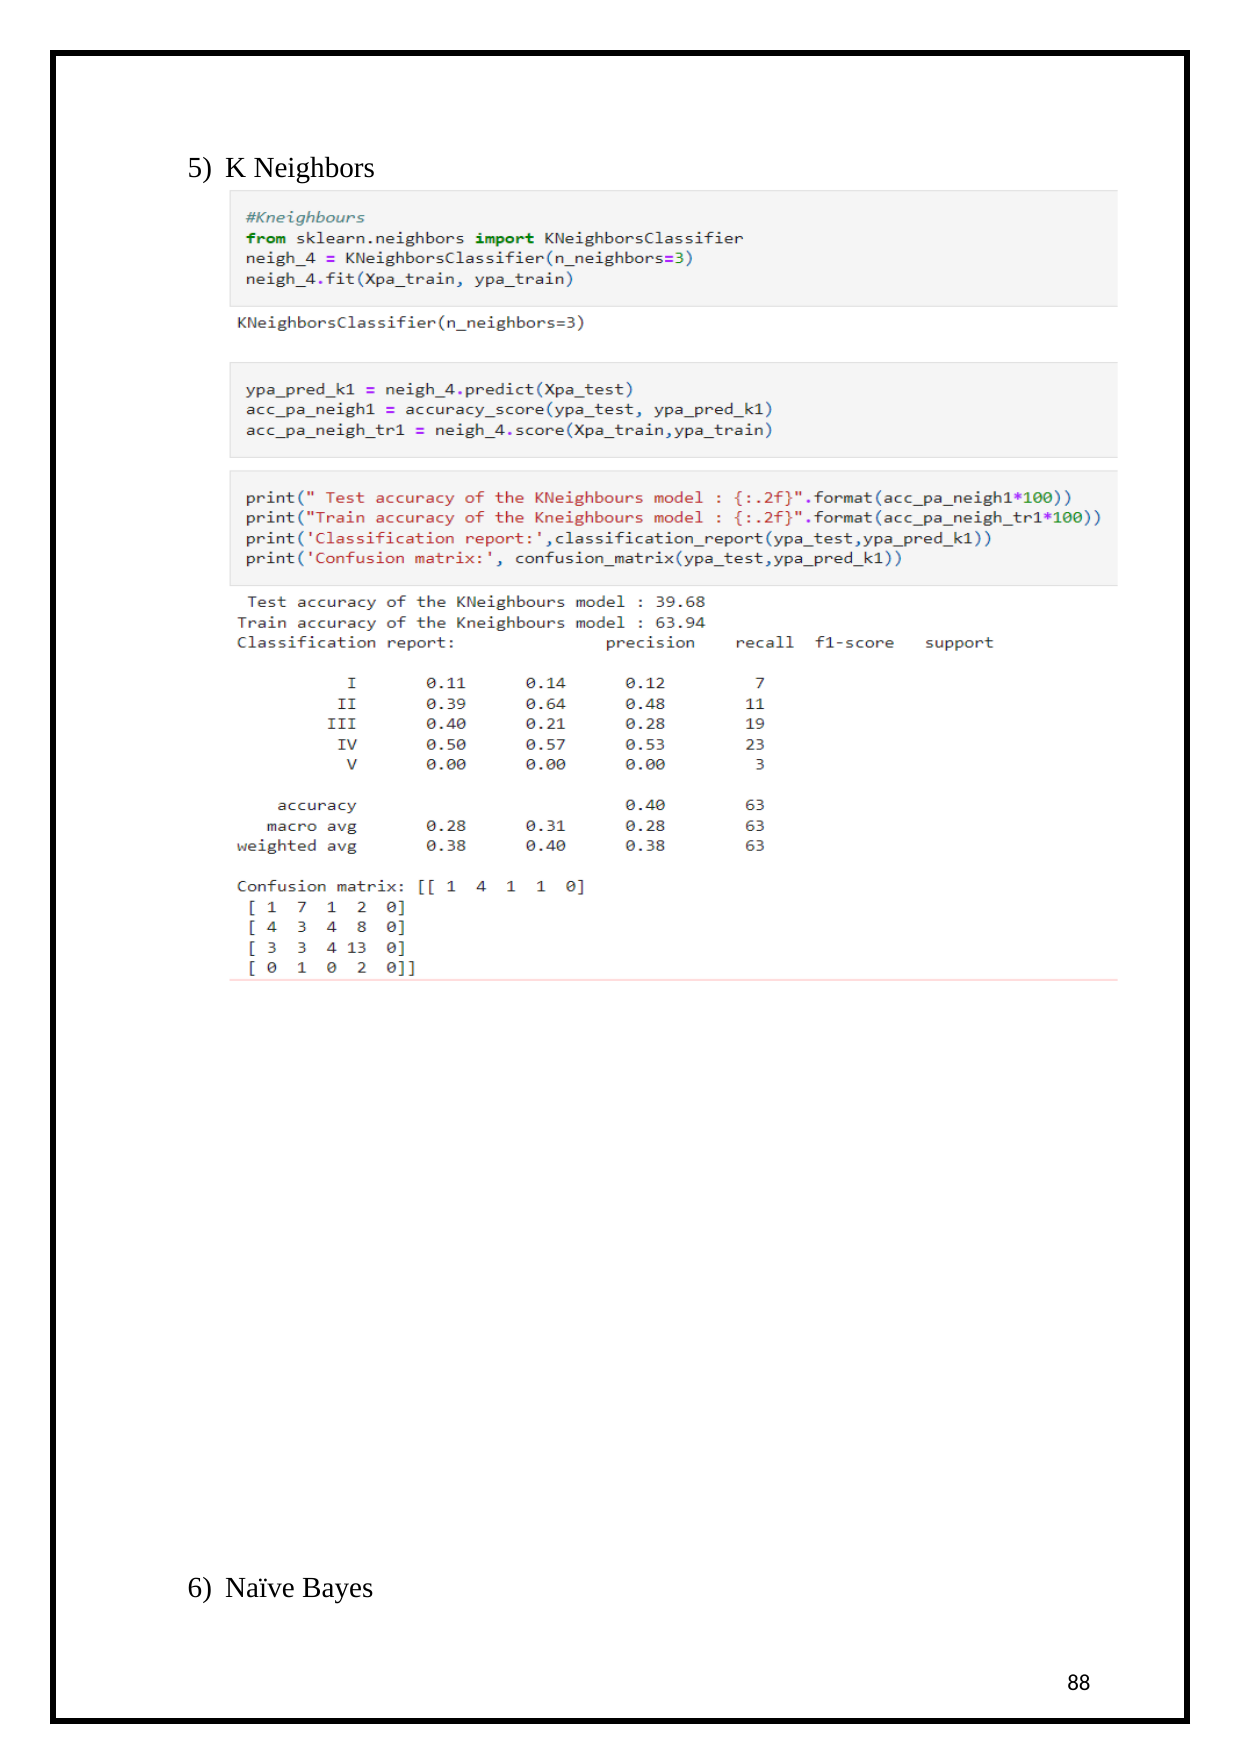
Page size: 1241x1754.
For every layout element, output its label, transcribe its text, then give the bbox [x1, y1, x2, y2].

list K Neighbors [187, 150, 1090, 183]
picture [225, 186, 1118, 981]
list Naïve Bayes [187, 1570, 1090, 1603]
